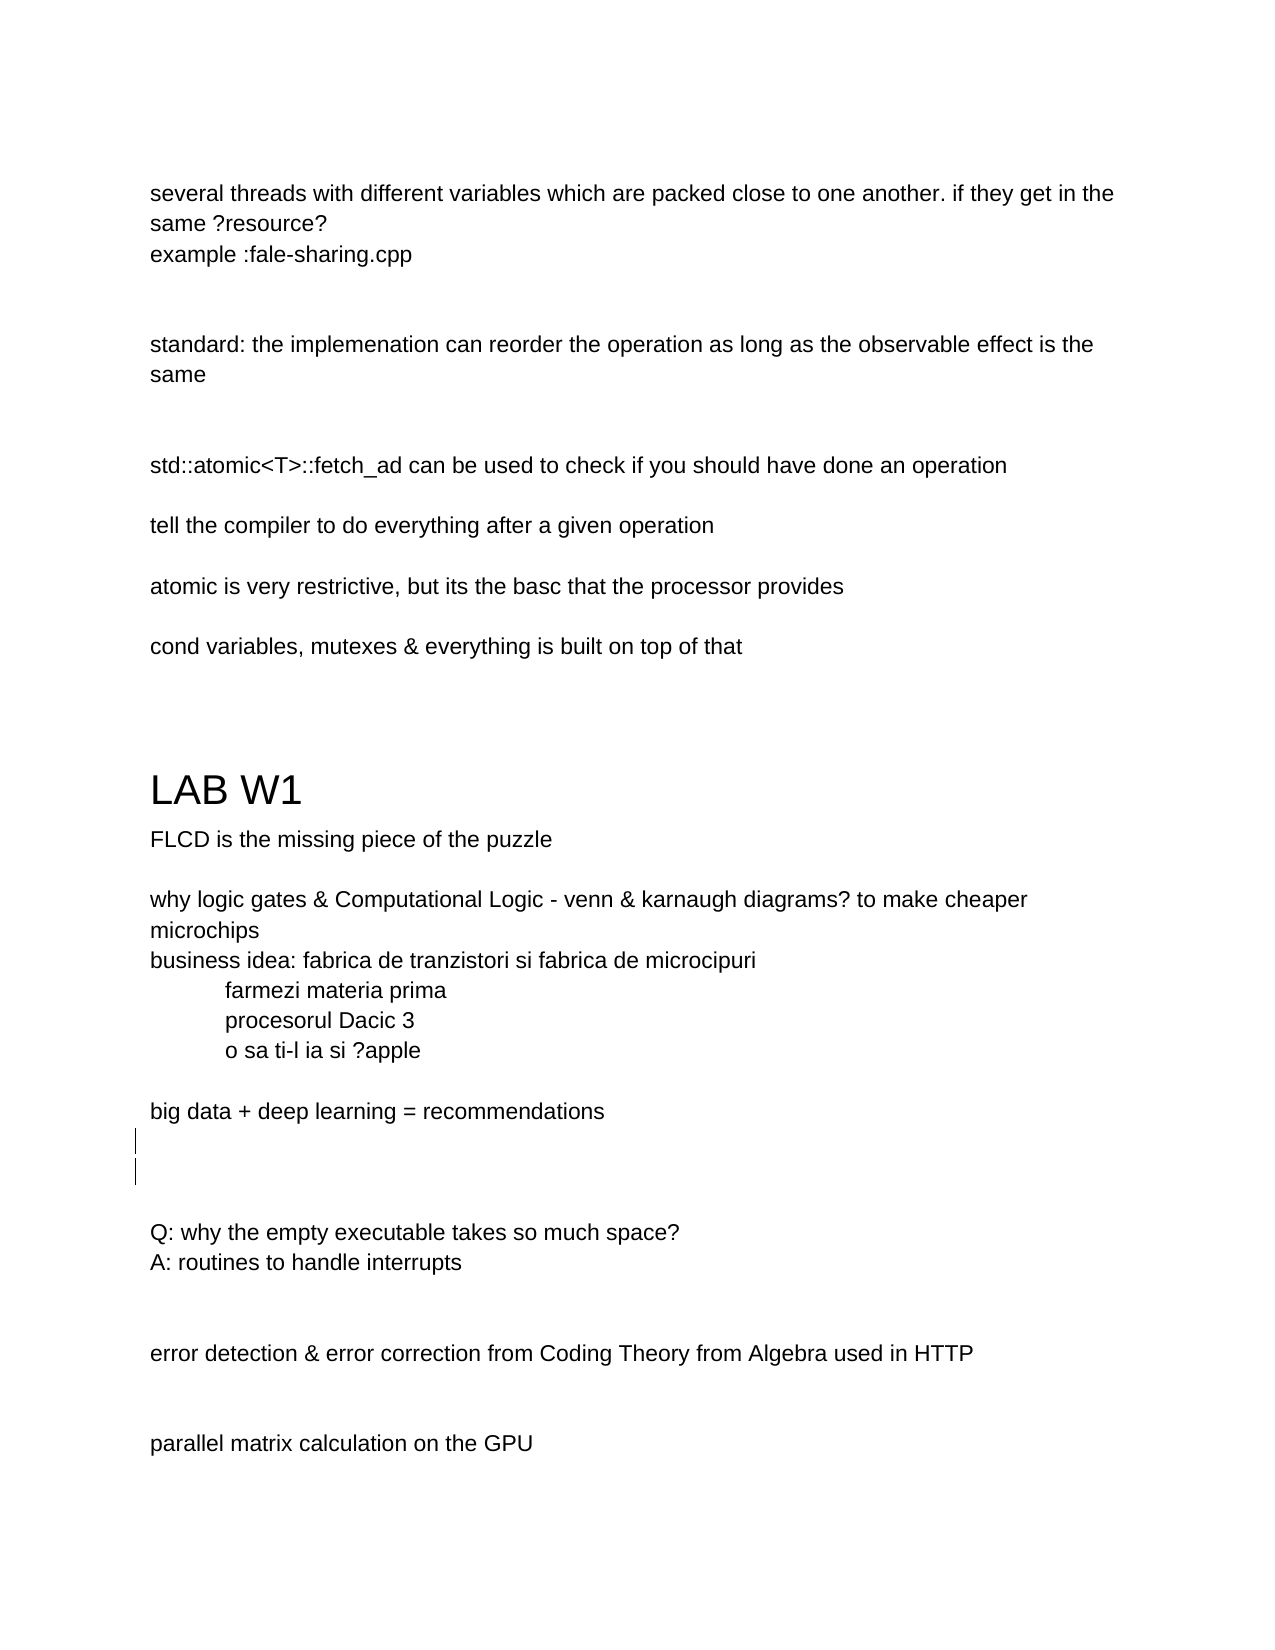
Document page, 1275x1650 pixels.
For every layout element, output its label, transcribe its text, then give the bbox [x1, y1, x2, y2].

text business idea: fabrica de tranzistori si fabrica de microcipuri [150, 947, 1125, 973]
text cond variables, mutexes & everything is built on top of that [150, 633, 1125, 660]
text error detection & error correction from Coding Theory from Algebra used in HTTP [150, 1339, 1125, 1366]
text big data + deep learning = recommendations [150, 1098, 1125, 1124]
text procesorul Dacic 3 [150, 1007, 1125, 1034]
text A: routines to handle interrupts [150, 1249, 1125, 1275]
text atomic is very restrictive, but its the basc that the processor provides [150, 573, 1125, 599]
text example :fale-sharing.cpp [150, 241, 1125, 267]
text tell the compiler to do everything after a given operation [150, 512, 1125, 539]
text std::atomic<T>::fetch_ad can be used to check if you should have done an operation [150, 452, 1125, 478]
subtitle LAB W1 [150, 766, 1125, 813]
text o sa ti-l ia si ?apple [150, 1037, 1125, 1064]
text Q: why the empty executable takes so much space? [150, 1219, 1125, 1245]
text several threads with different variables which are packed close to one another. if they get in the same ?resource? [150, 180, 1125, 237]
text standard: the implemenation can reorder the operation as long as the observable effect is the same [150, 331, 1125, 388]
text parallel matrix calculation on the GPU [150, 1430, 1125, 1457]
text FLCD is the missing piece of the puzzle [150, 826, 1125, 852]
text why logic gates & Computational Logic - venn & karnaugh diagrams? to make cheaper microchips [150, 886, 1125, 943]
text farmezi materia prima [150, 977, 1125, 1003]
